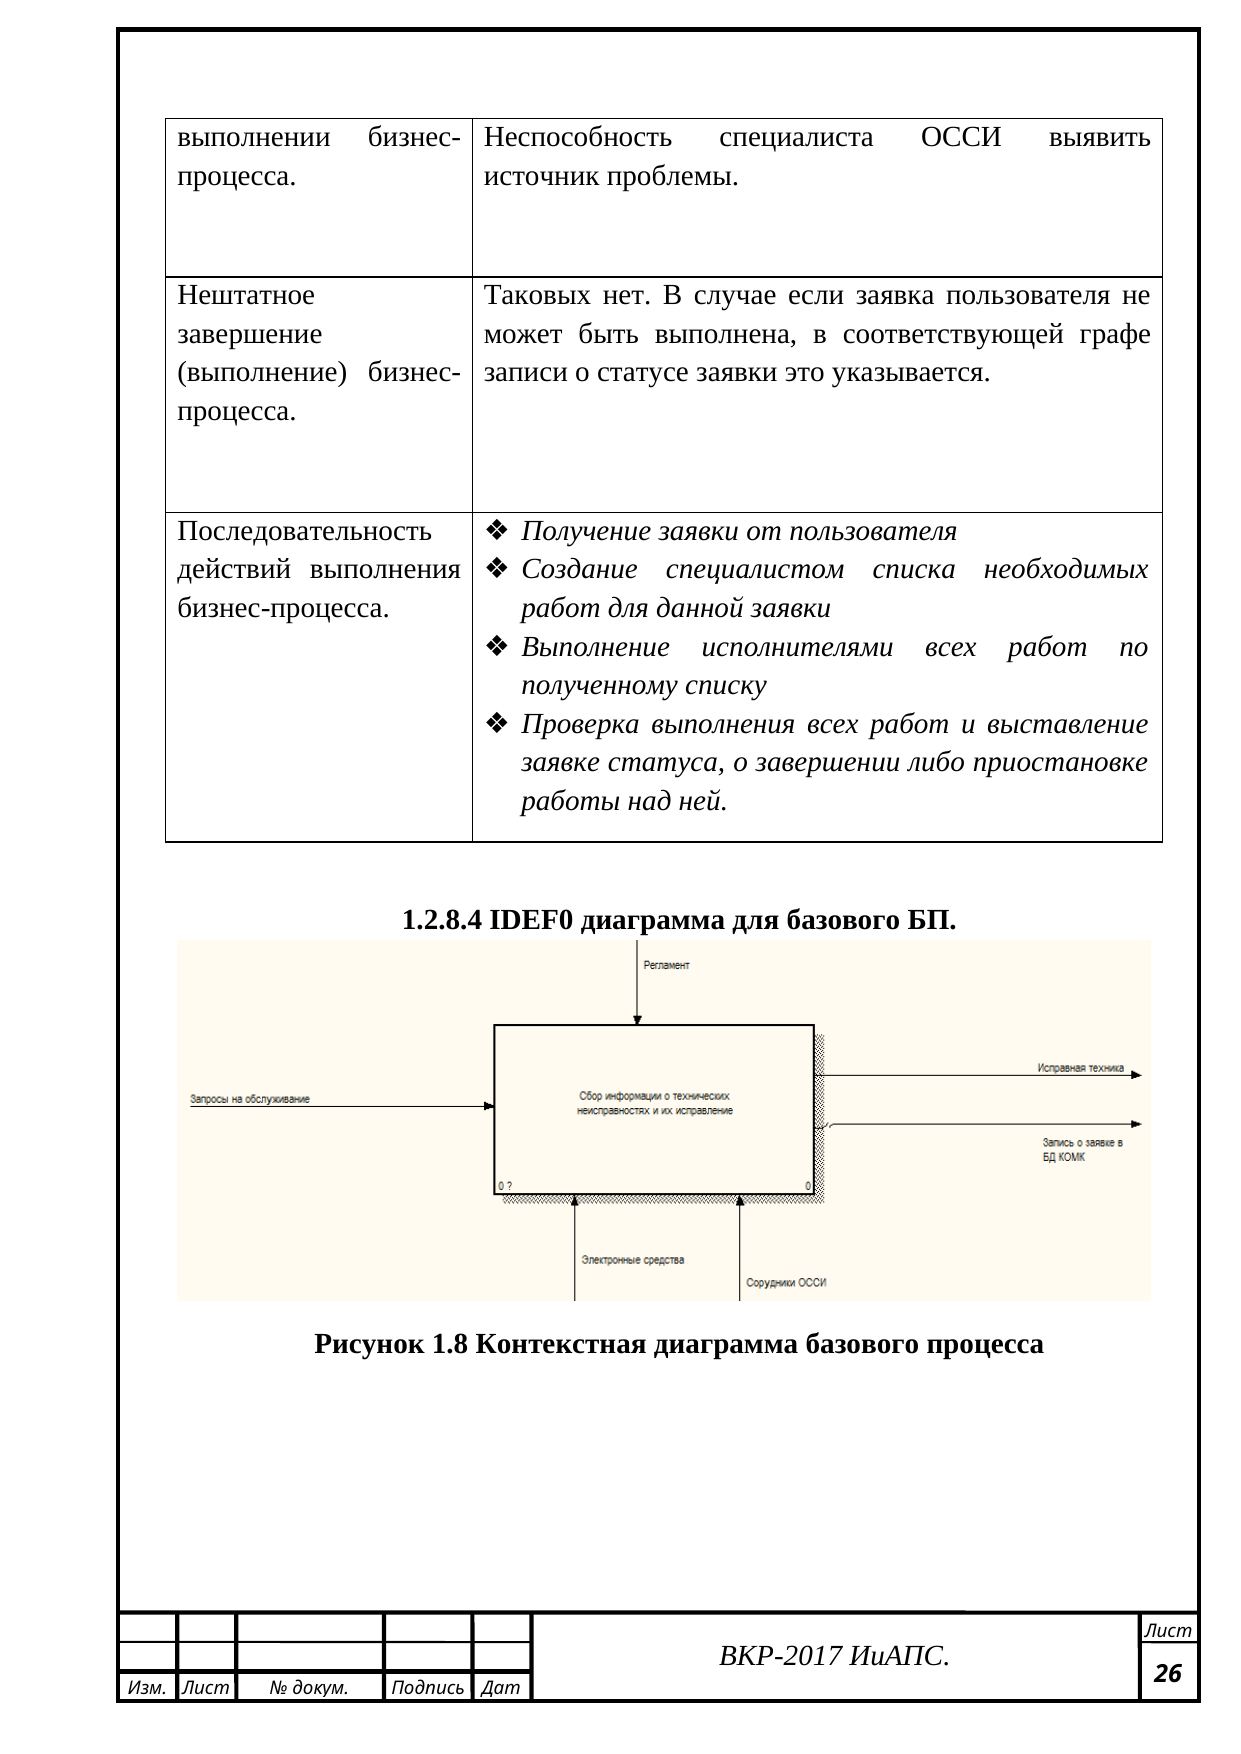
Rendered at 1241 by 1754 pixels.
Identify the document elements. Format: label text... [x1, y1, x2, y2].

picture [177, 940, 1152, 1301]
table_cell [166, 119, 472, 276]
table_cell Последовательность действий выполнения бизнес-процесса. [166, 513, 472, 841]
table_cell Таковых нет. В случае если заявка пользователя не может быть выполнена, в соответствующей графе записи о статусе заявки это указывается. [473, 278, 1162, 512]
text Рисунок 1.8 Контекстная диаграмма базового процесса [177, 1326, 1181, 1359]
table_cell Получение заявки от пользователя Создание специалистом списка необходимых работ для данной заявки Выполнение исполнителями всех работ по полученному списку Проверка выполнения всех работ и выставление заявке статуса, о завершении либо приостановке работы над ней. [473, 513, 1162, 841]
table_cell Нештатное завершение (выполнение) бизнес-процесса. [166, 278, 472, 512]
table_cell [473, 119, 1162, 276]
subtitle IDEF0 диаграмма для базового БП. [177, 902, 1181, 935]
